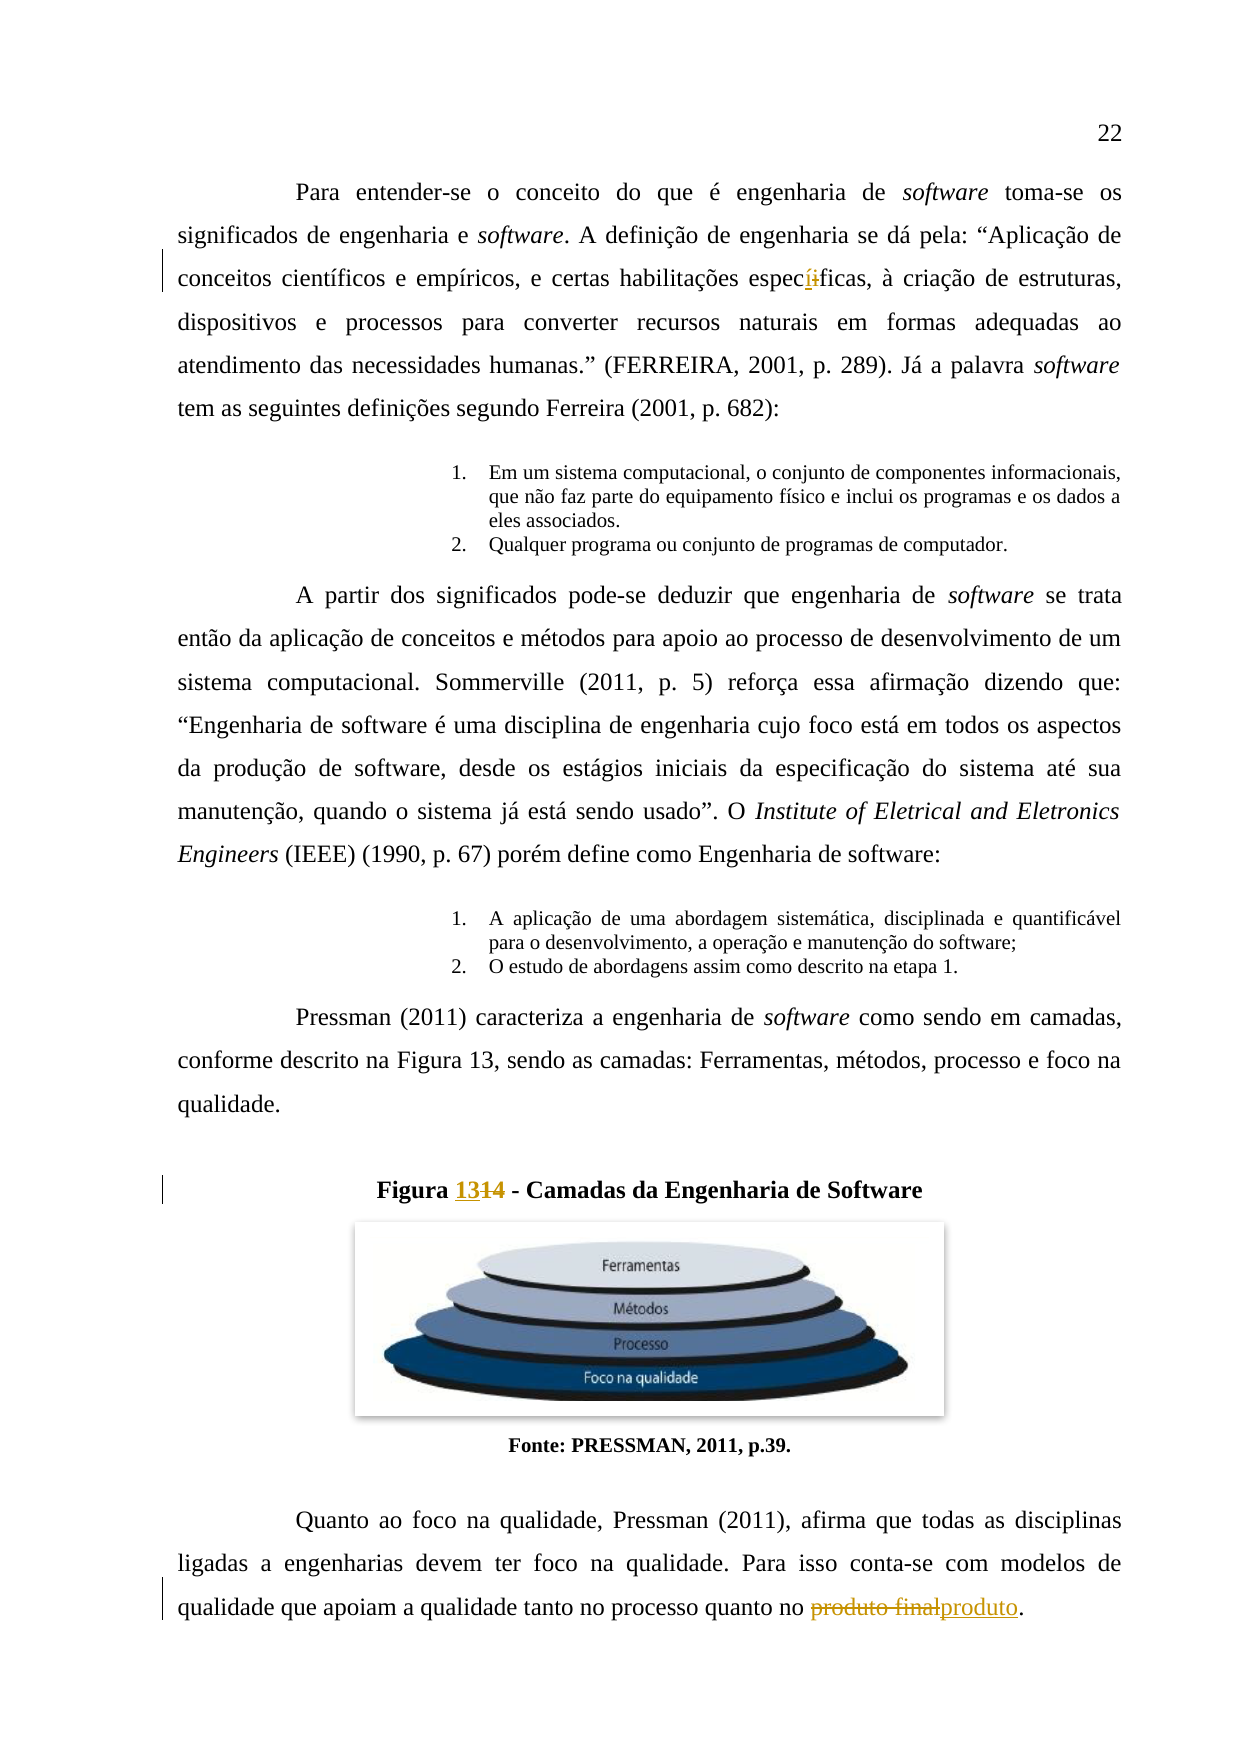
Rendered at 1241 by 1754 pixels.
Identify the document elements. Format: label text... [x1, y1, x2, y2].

text Quanto ao foco na qualidade, Pressman (2011), afirma que todas as disciplinas ligadas a engenharias devem ter foco na qualidade. Para isso conta-se com modelos de qualidade que apoiam a qualidade tanto no processo quanto no . [177, 1505, 1122, 1620]
list O estudo de abordagens assim como descrito na etapa 1. [451, 954, 1122, 978]
text Para entender-se o conceito do que é engenharia de software toma-se os significados de engenharia e software. A definição de engenharia se dá pela: “Aplicação de conceitos científicos e empíricos, e certas habilitações especficas, à criação de estruturas, dispositivos e processos para converter recursos naturais em formas adequadas ao atendimento das necessidades humanas.” (FERREIRA, 2001, p. 289). Já a palavra software tem as seguintes definições segundo Ferreira (2001, p. 682): [177, 177, 1122, 422]
text Figura - Camadas da Engenharia de Software [177, 1175, 1122, 1204]
text A partir dos significados pode-se deduzir que engenharia de software se trata então da aplicação de conceitos e métodos para apoio ao processo de desenvolvimento de um sistema computacional. Sommerville (2011, p. 5) reforça essa afirmação dizendo que: “Engenharia de software é uma disciplina de engenharia cujo foco está em todos os aspectos da produção de software, desde os estágios iniciais da especificação do sistema até sua manutenção, quando o sistema já está sendo usado”. O Institute of Eletrical and Eletronics Engineers (IEEE) (1990, p. 67) porém define como Engenharia de software: [177, 580, 1122, 868]
text Fonte: PRESSMAN, 2011, p.39. [177, 1433, 1122, 1457]
list Qualquer programa ou conjunto de programas de computador. [451, 532, 1122, 556]
list Em um sistema computacional, o conjunto de componentes informacionais, que não faz parte do equipamento físico e inclui os programas e os dados a eles associados. [451, 460, 1122, 532]
list A aplicação de uma abordagem sistemática, disciplinada e quantificável para o desenvolvimento, a operação e manutenção do software; [451, 906, 1122, 954]
picture [370, 1237, 929, 1401]
